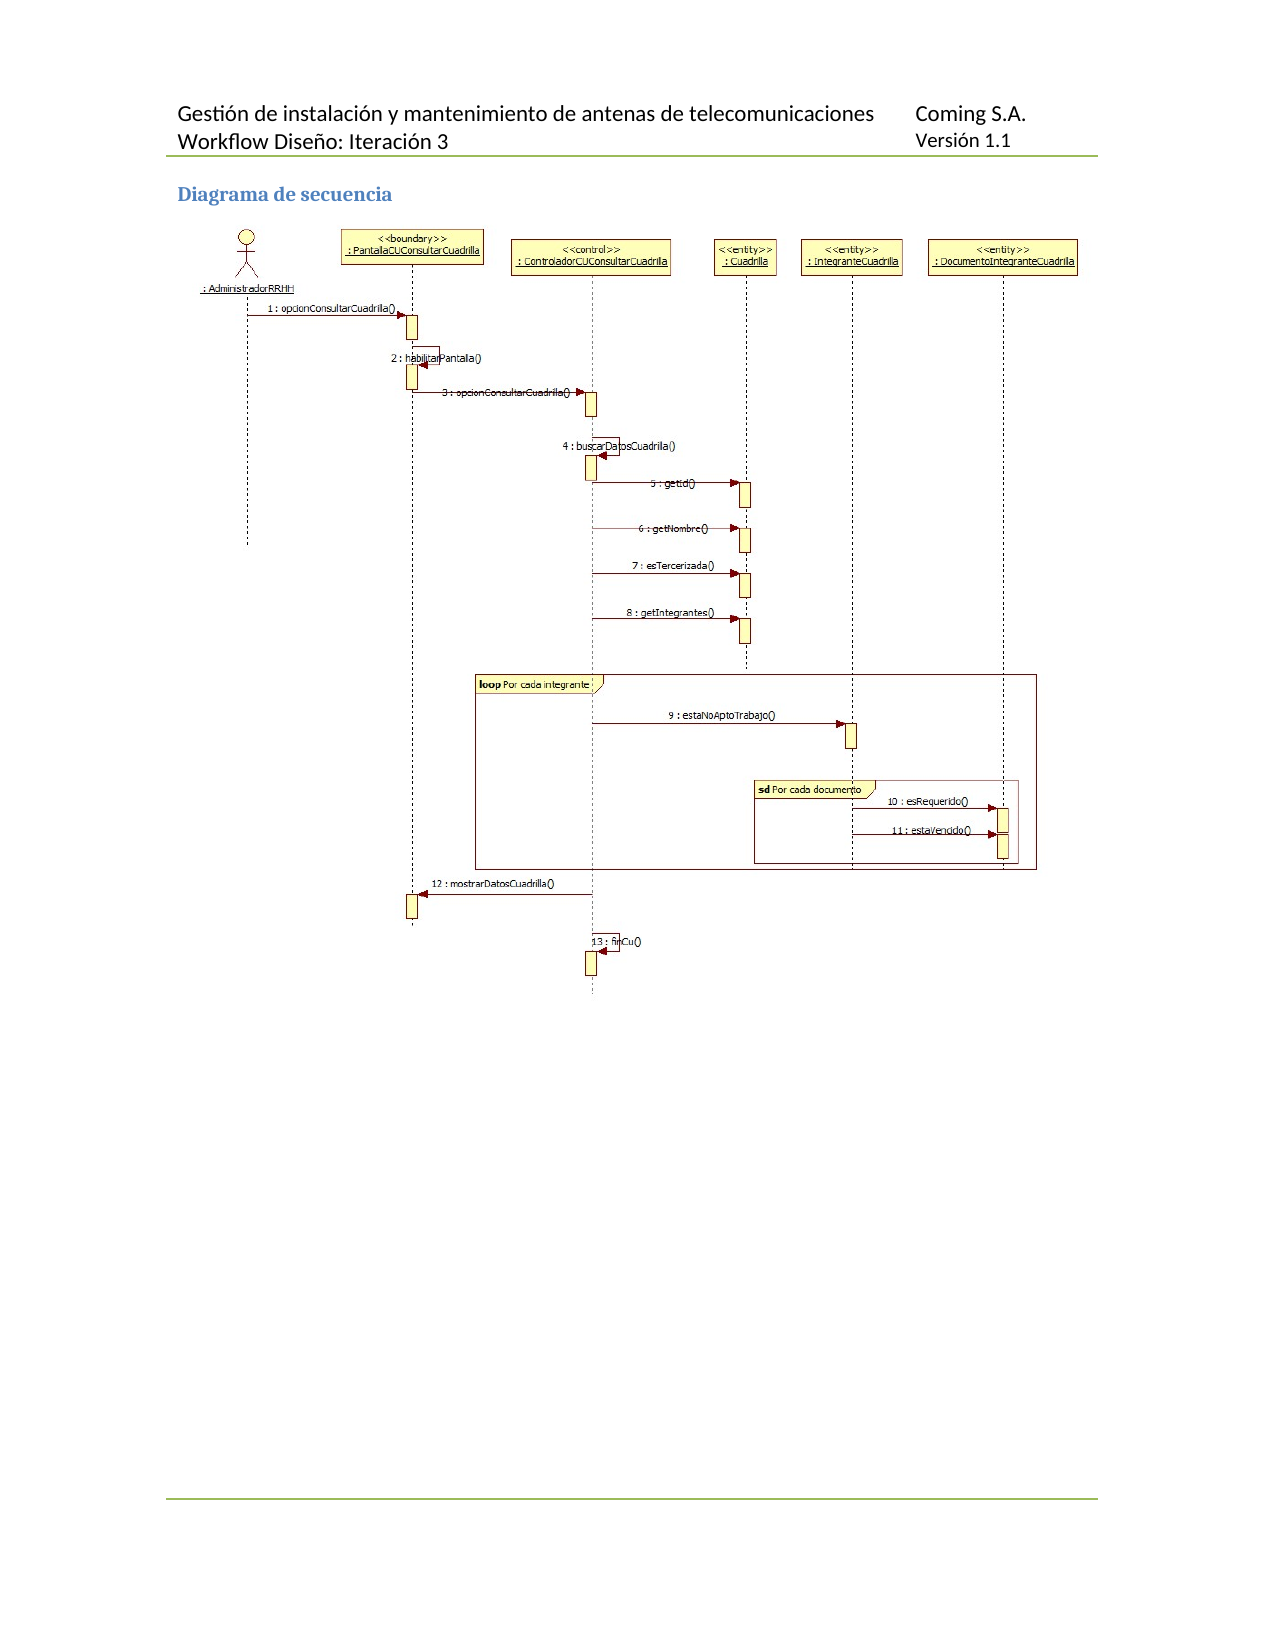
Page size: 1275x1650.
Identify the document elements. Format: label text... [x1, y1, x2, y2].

subtitle Diagrama de secuencia [177, 183, 1098, 207]
picture [177, 210, 1096, 1012]
